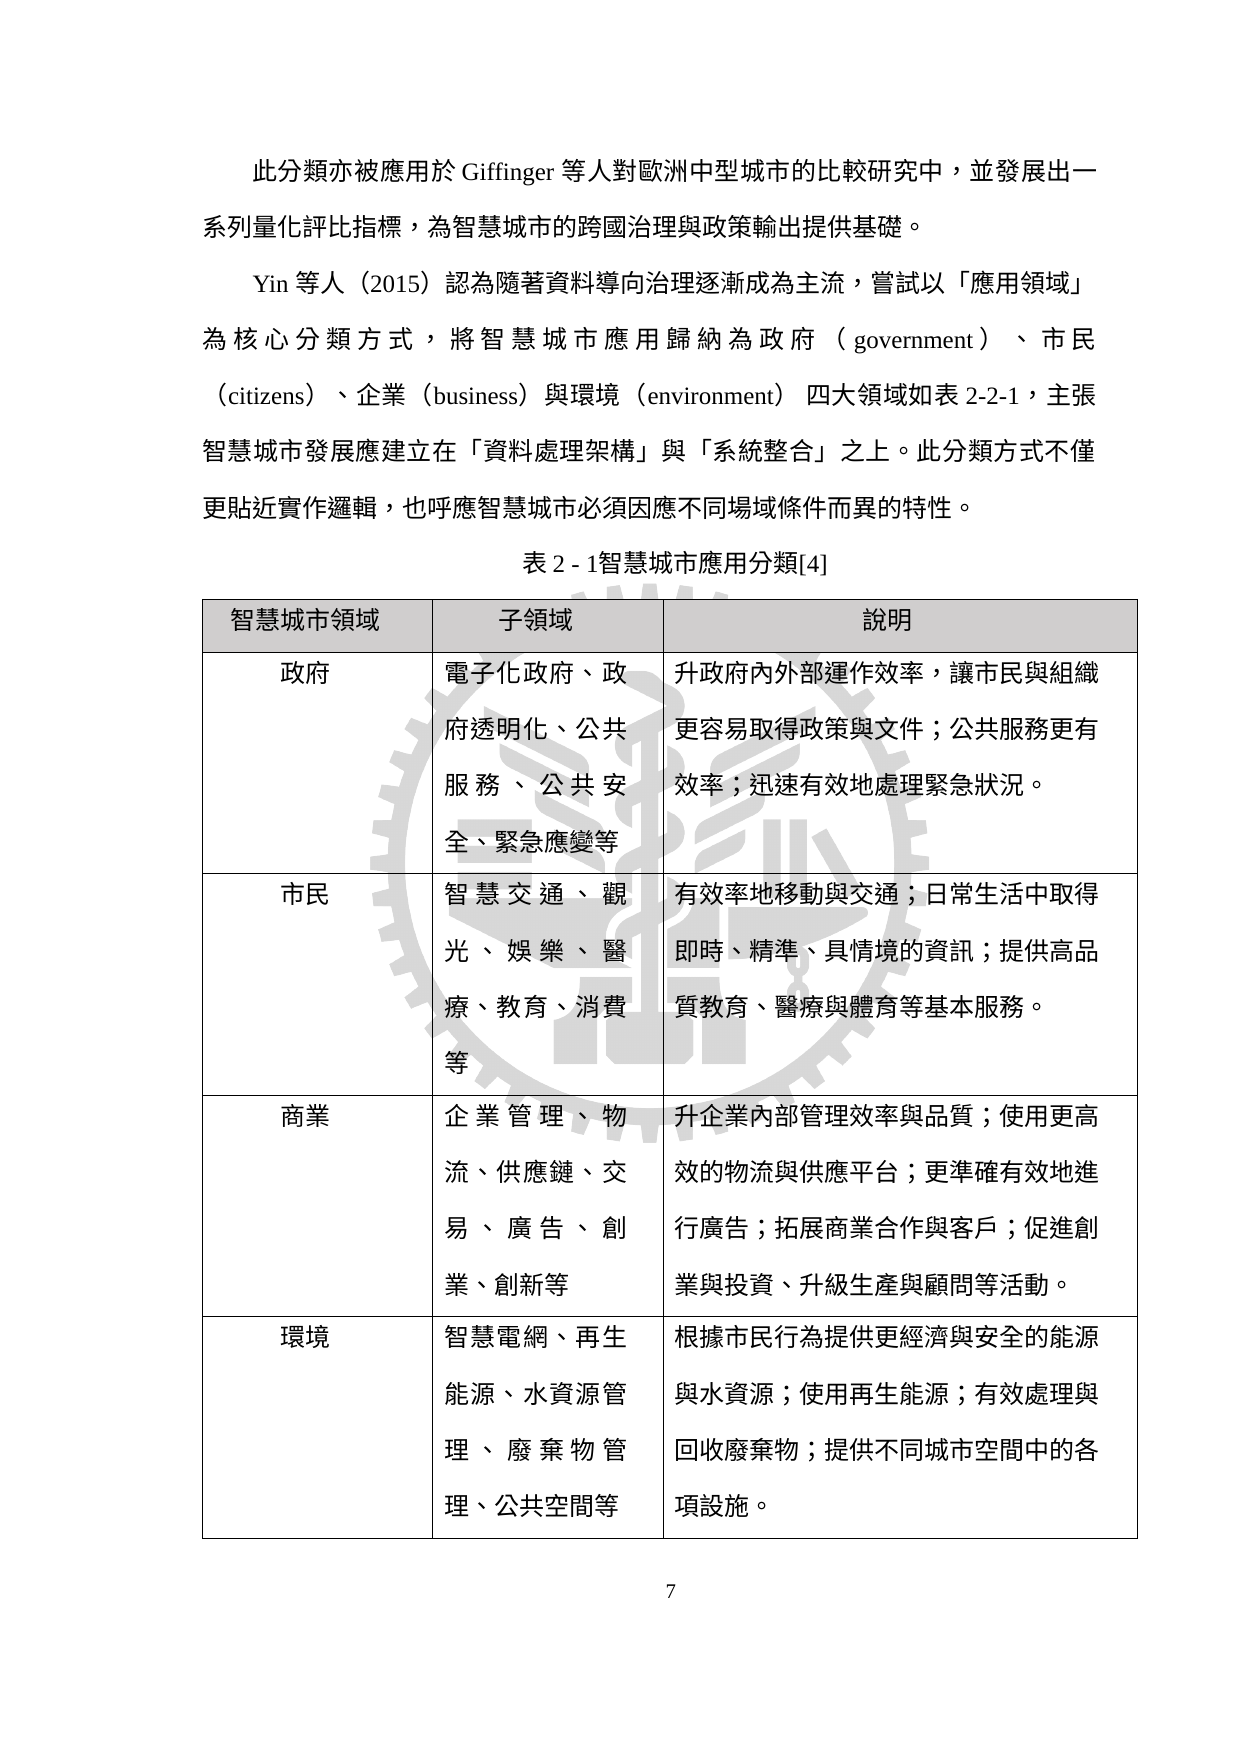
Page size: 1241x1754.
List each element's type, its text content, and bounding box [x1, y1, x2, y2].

table_cell 升企業內部管理效率與品質；使用更高效的物流與供應平台；更準確有效地進行廣告；拓展商業合作與客戶；促進創業與投資、升級生產與顧問等活動。 [664, 1096, 1137, 1316]
table_cell 升政府內外部運作效率，讓市民與組織更容易取得政策與文件；公共服務更有效率；迅速有效地處理緊急狀況。 [664, 653, 1137, 873]
table_cell 有效率地移動與交通；日常生活中取得即時、精準、具情境的資訊；提供高品質教育、醫療與體育等基本服務。 [664, 874, 1137, 1095]
table_header 智慧城市領域 [203, 600, 432, 652]
table_cell 根據市民行為提供更經濟與安全的能源與水資源；使用再生能源；有效處理與回收廢棄物；提供不同城市空間中的各項設施。 [664, 1317, 1137, 1538]
text 表 2 - 1智慧城市應用分類[4] [202, 543, 1097, 581]
text 此分類亦被應用於Giffinger 等人對歐洲中型城市的比較研究中，並發展出一系列量化評比指標，為智慧城市的跨國治理與政策輸出提供基礎。 [202, 151, 1097, 244]
table_cell 智慧電網、再生能源、水資源管理、廢棄物管理、公共空間等 [433, 1317, 663, 1538]
table_header 說明 [664, 600, 1137, 652]
table_cell 商業 [203, 1096, 432, 1316]
text Yin 等人（2015）認為隨著資料導向治理逐漸成為主流，嘗試以「應用領域」為核心分類方式，將智慧城市應用歸納為政府（government）、市民（citizens）、企業（business）與環境（environment） 四大領域如表2-2-1，主張智慧城市發展應建立在「資料處理架構」與「系統整合」之上。此分類方式不僅更貼近實作邏輯，也呼應智慧城市必須因應不同場域條件而異的特性。 [202, 262, 1097, 525]
table_cell 智慧交通、觀光、娛樂、醫療、教育、消費等 [433, 874, 663, 1095]
table_cell 環境 [203, 1317, 432, 1538]
table_header 子領域 [433, 600, 663, 652]
table_cell 政府 [203, 653, 432, 873]
table_cell 市民 [203, 874, 432, 1095]
table_cell 企業管理、物流、供應鏈、交易、廣告、創業、創新等 [433, 1096, 663, 1316]
table_cell 電子化政府、政府透明化、公共服務、公共安全、緊急應變等 [433, 653, 663, 873]
